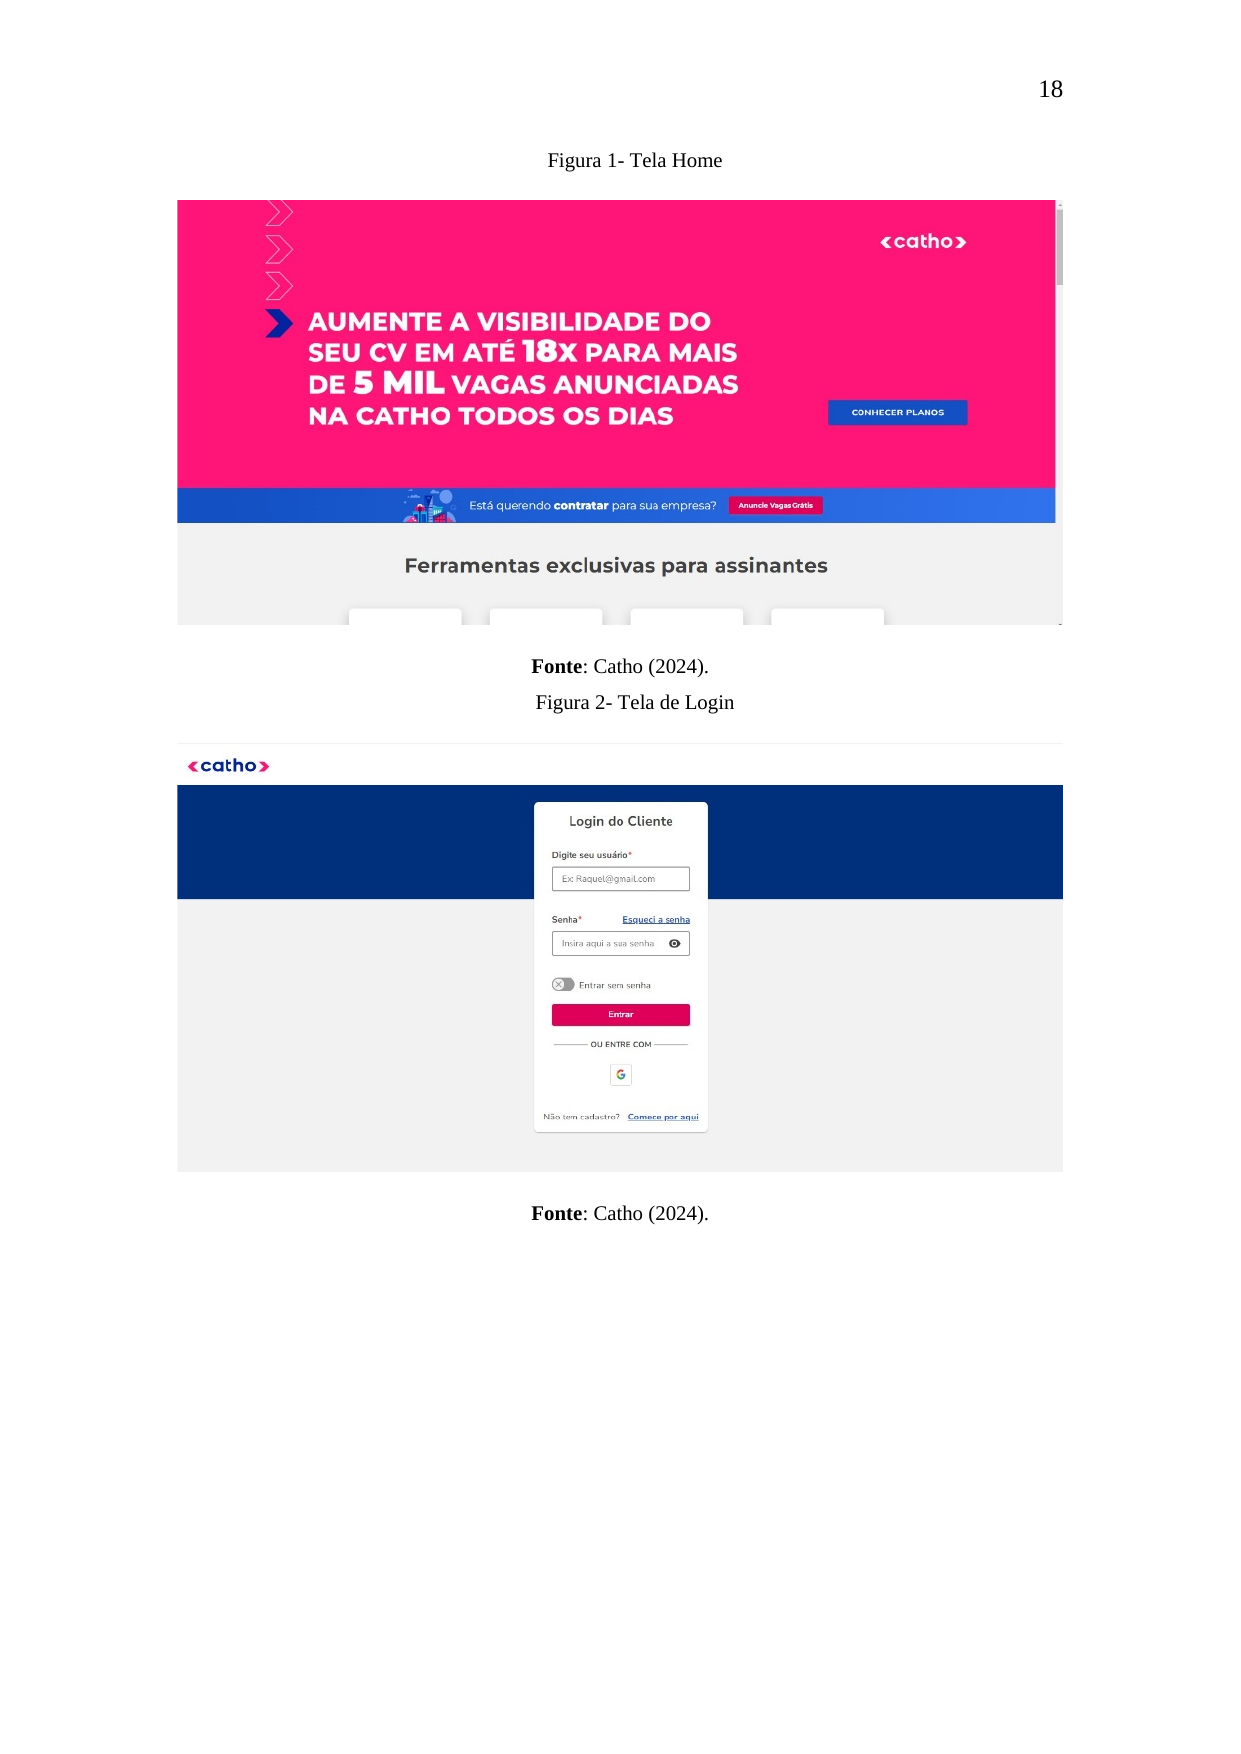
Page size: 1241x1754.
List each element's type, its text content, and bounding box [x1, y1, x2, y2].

picture [177, 200, 1063, 625]
text Figura 1- Tela Home [177, 148, 1063, 172]
text Figura 2- Tela de Login [177, 690, 1063, 714]
text Fonte: Catho (2024). [177, 1200, 1063, 1224]
text Fonte: Catho (2024). [177, 654, 1063, 678]
picture [177, 743, 1063, 1172]
